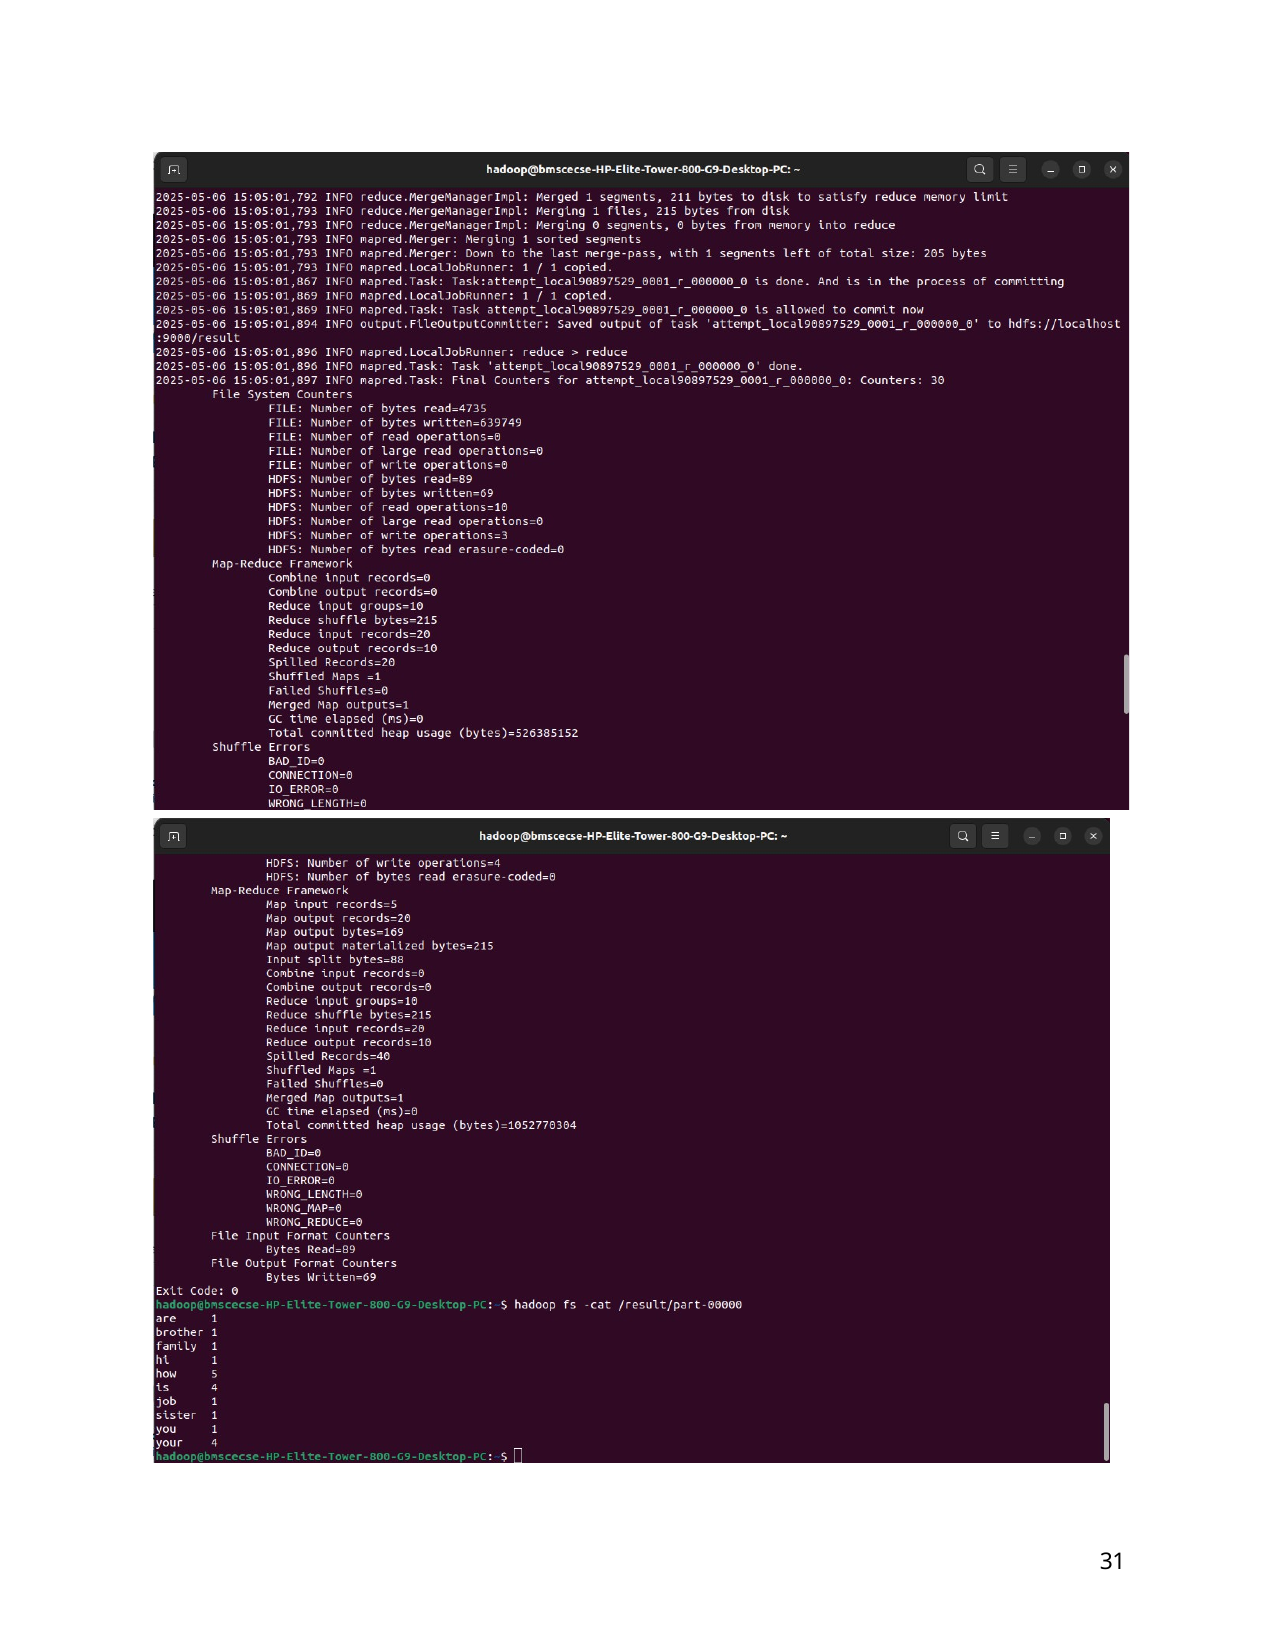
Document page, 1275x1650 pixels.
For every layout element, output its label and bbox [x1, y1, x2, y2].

picture [153, 152, 1130, 810]
picture [153, 818, 1110, 1463]
